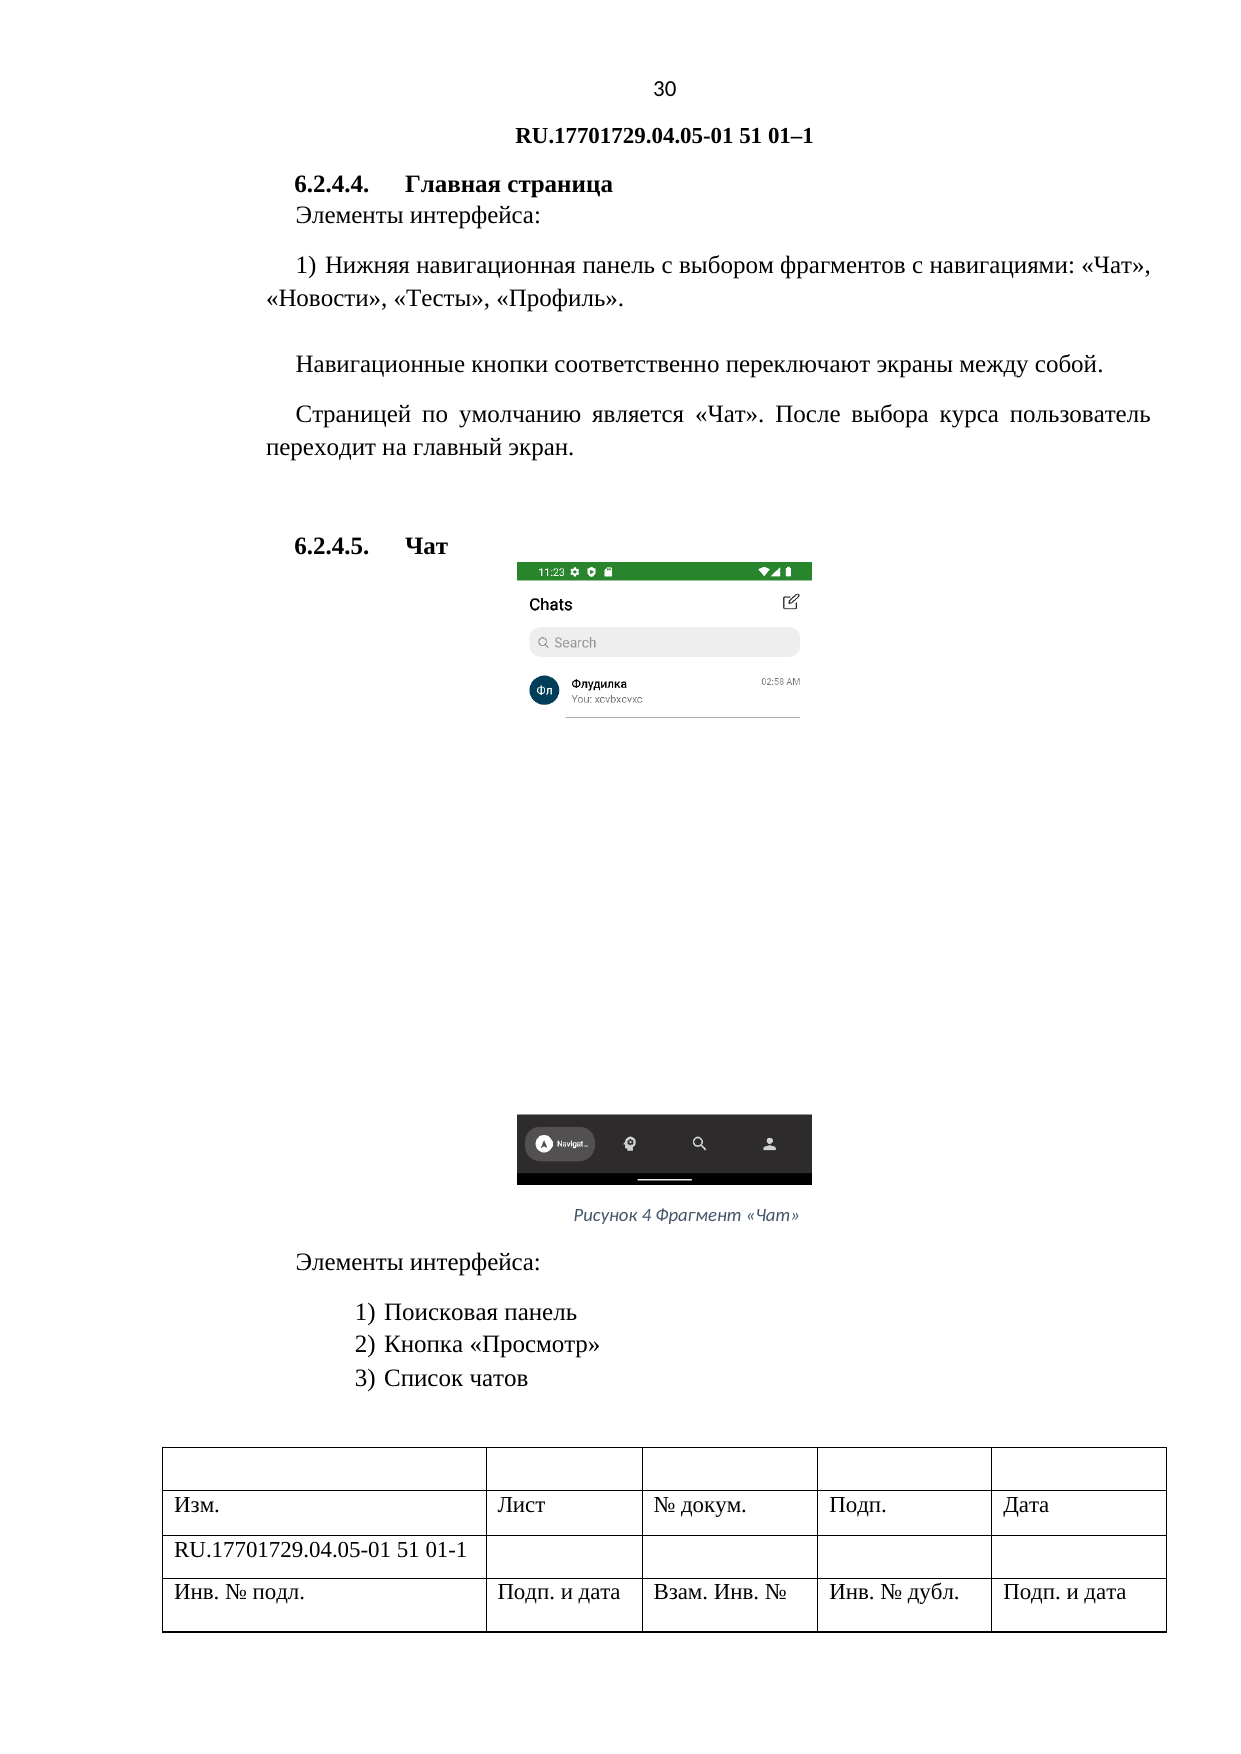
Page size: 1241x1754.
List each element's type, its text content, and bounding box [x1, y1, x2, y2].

subtitle Главная страница [294, 169, 1152, 198]
subtitle Чат [294, 531, 1152, 560]
picture [517, 562, 812, 1185]
text Страницей по умолчанию является «Чат». После выбора курса пользователь переходит на главный экран. [266, 399, 1152, 461]
text Элементы интерфейса: [266, 1247, 1152, 1276]
list Список чатов [354, 1363, 1152, 1391]
list Поисковая панель [354, 1297, 1152, 1325]
list Нижняя навигационная панель с выбором фрагментов с навигациями: «Чат», «Новости», «Тесты», «Профиль». [266, 250, 1152, 312]
text Элементы интерфейса: [266, 201, 1152, 229]
text Навигационные кнопки соответственно переключают экраны между собой. [266, 349, 1152, 378]
list Кнопка «Просмотр» [354, 1329, 1152, 1358]
